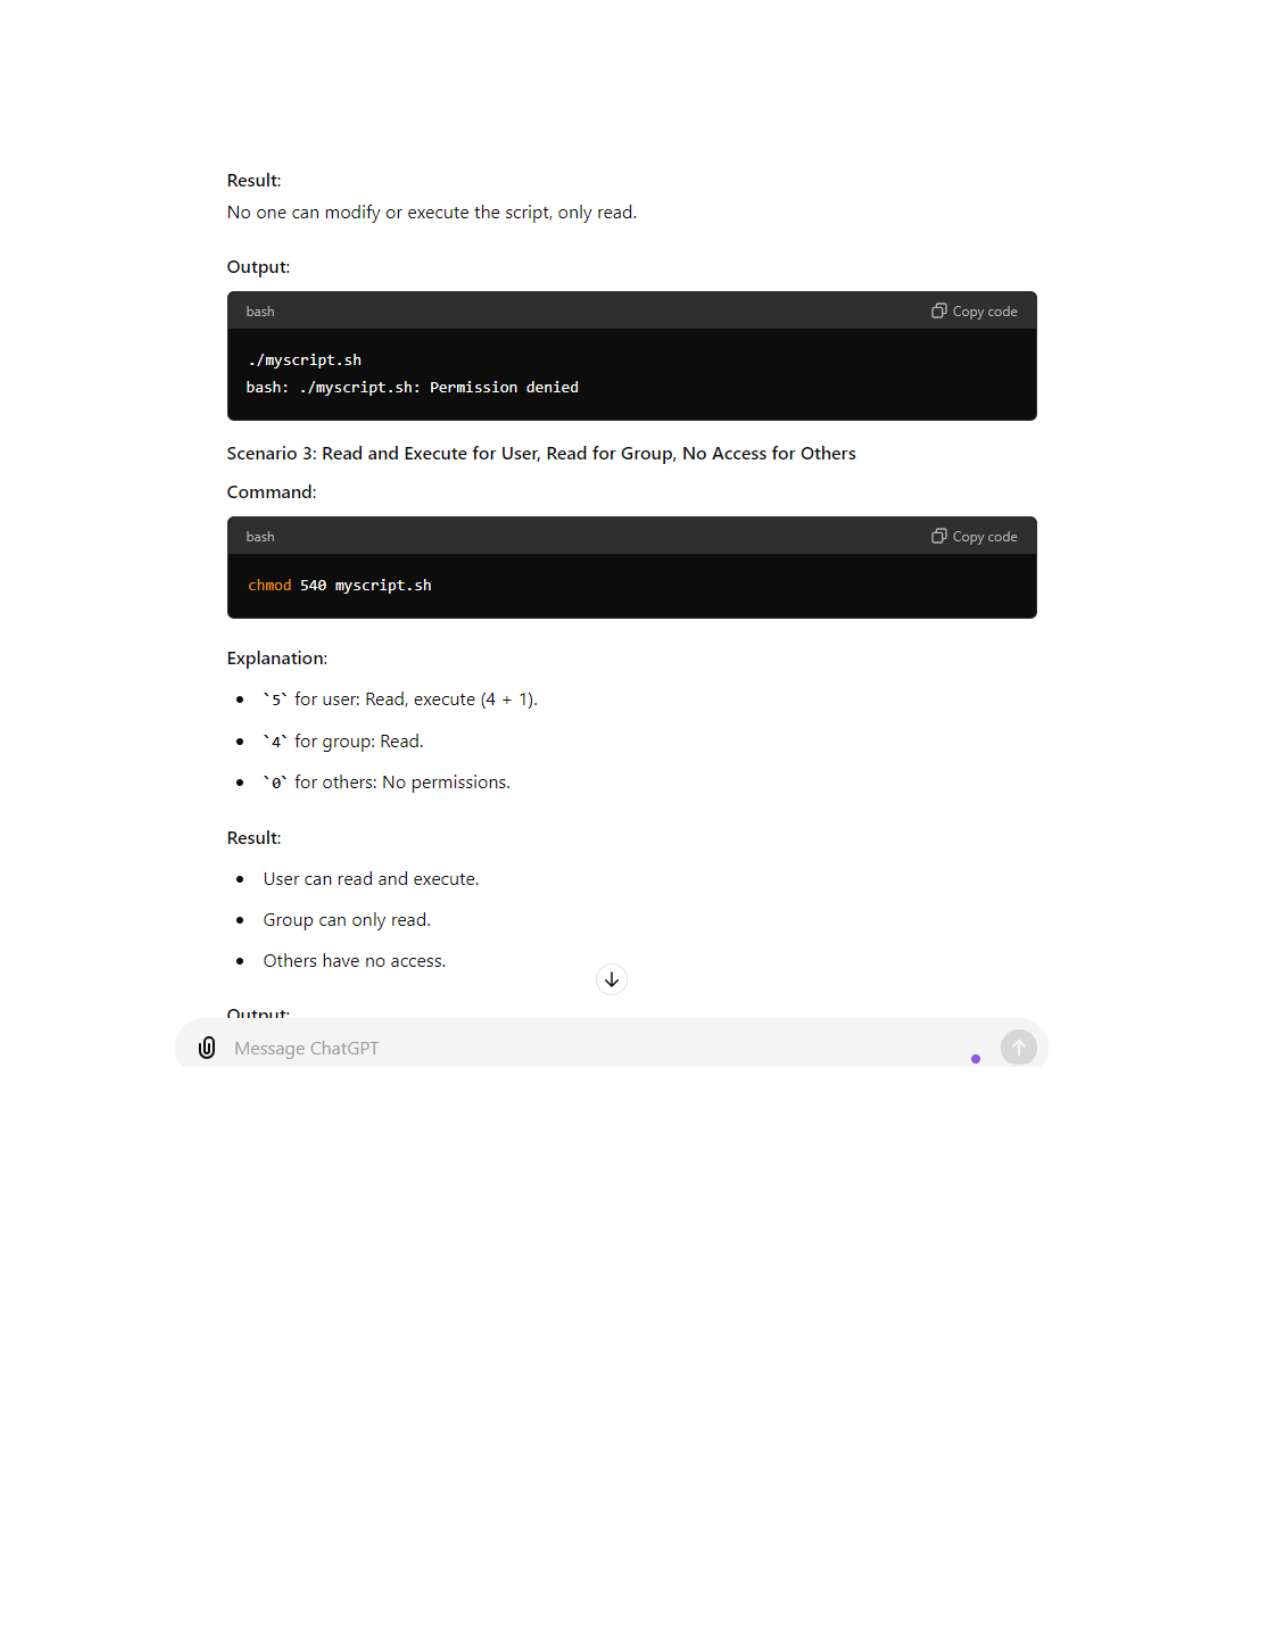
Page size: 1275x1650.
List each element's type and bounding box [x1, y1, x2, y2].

picture [150, 150, 1125, 1067]
